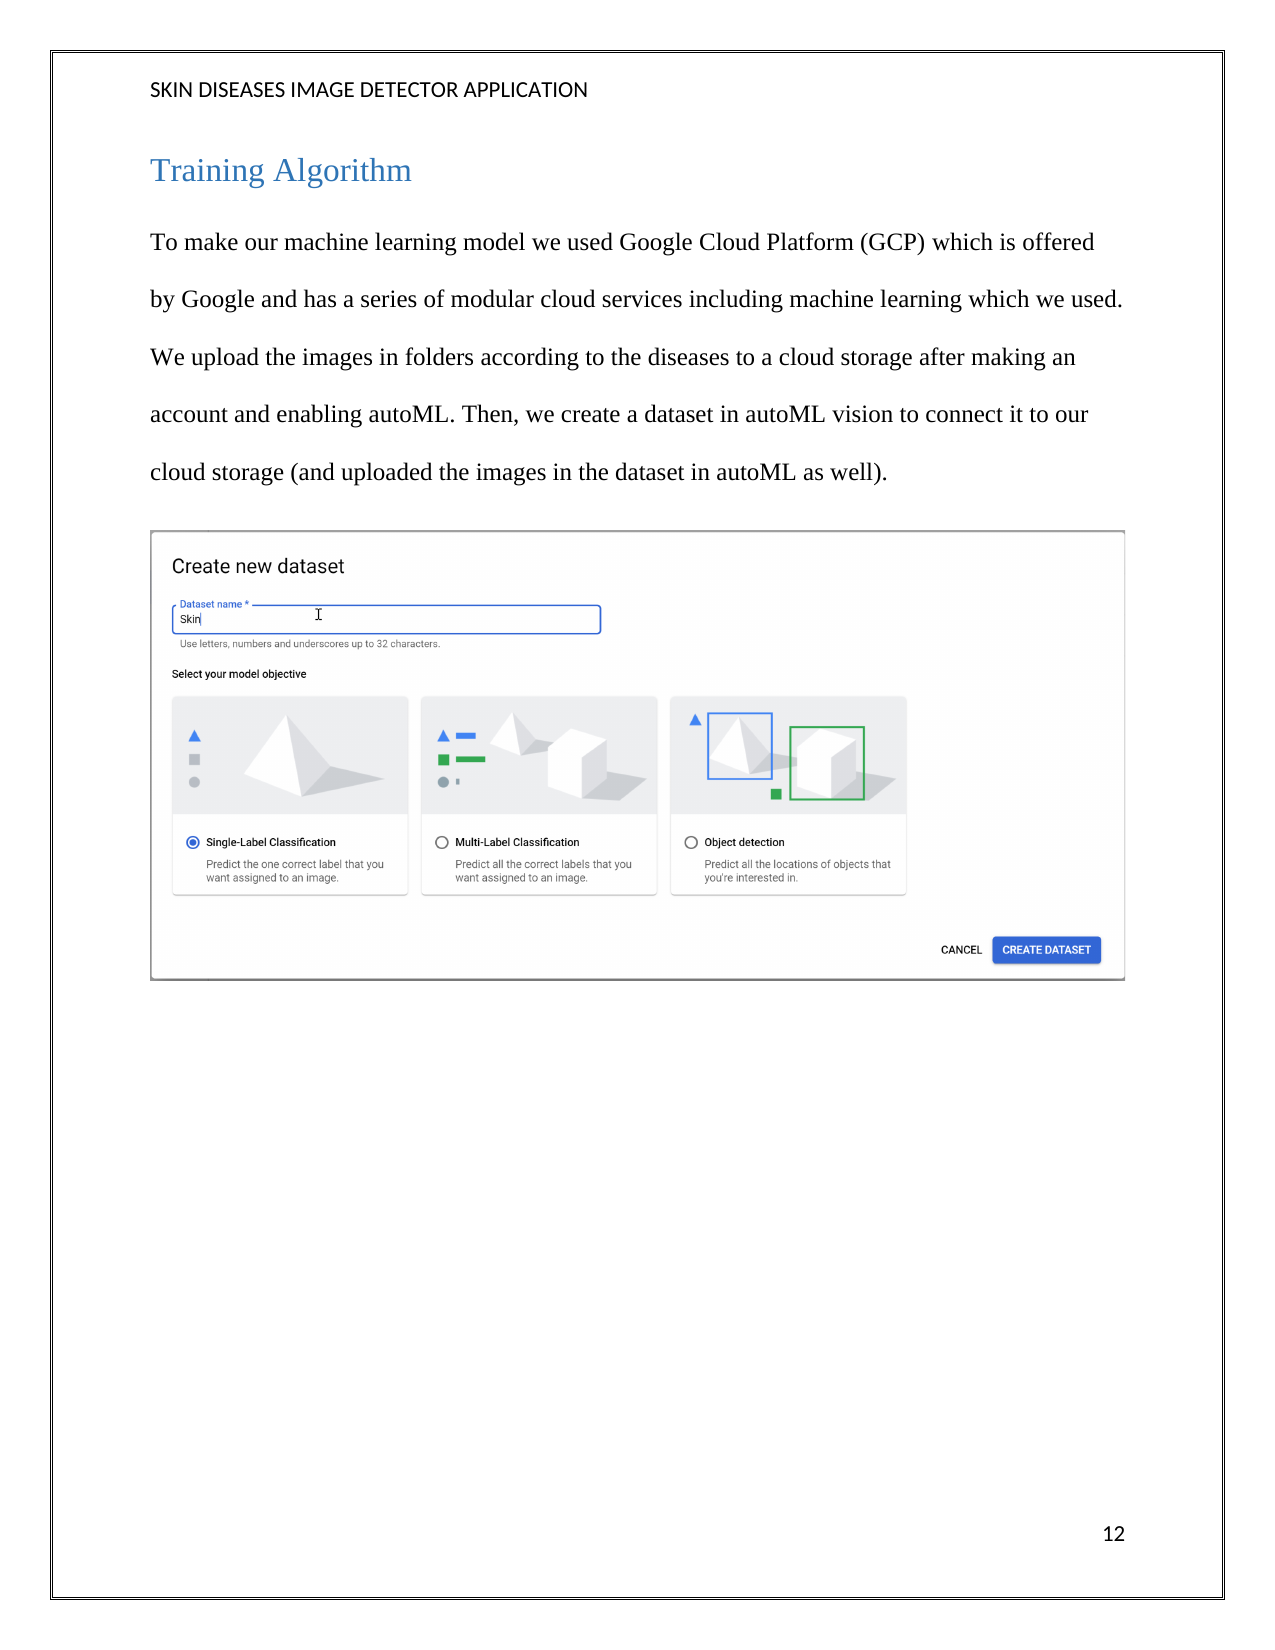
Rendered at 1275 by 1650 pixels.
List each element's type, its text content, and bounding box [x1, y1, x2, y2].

text To make our machine learning model we used Google Cloud Platform (GCP) which is offered by Google and has a series of modular cloud services including machine learning which we used. We upload the images in folders according to the diseases to a cloud storage after making an account and enabling autoML. Then, we create a dataset in autoML vision to connect it to our cloud storage (and uploaded the images in the dataset in autoML as well). [150, 227, 1125, 485]
picture [150, 530, 1125, 981]
subtitle Training Algorithm [150, 150, 1125, 188]
